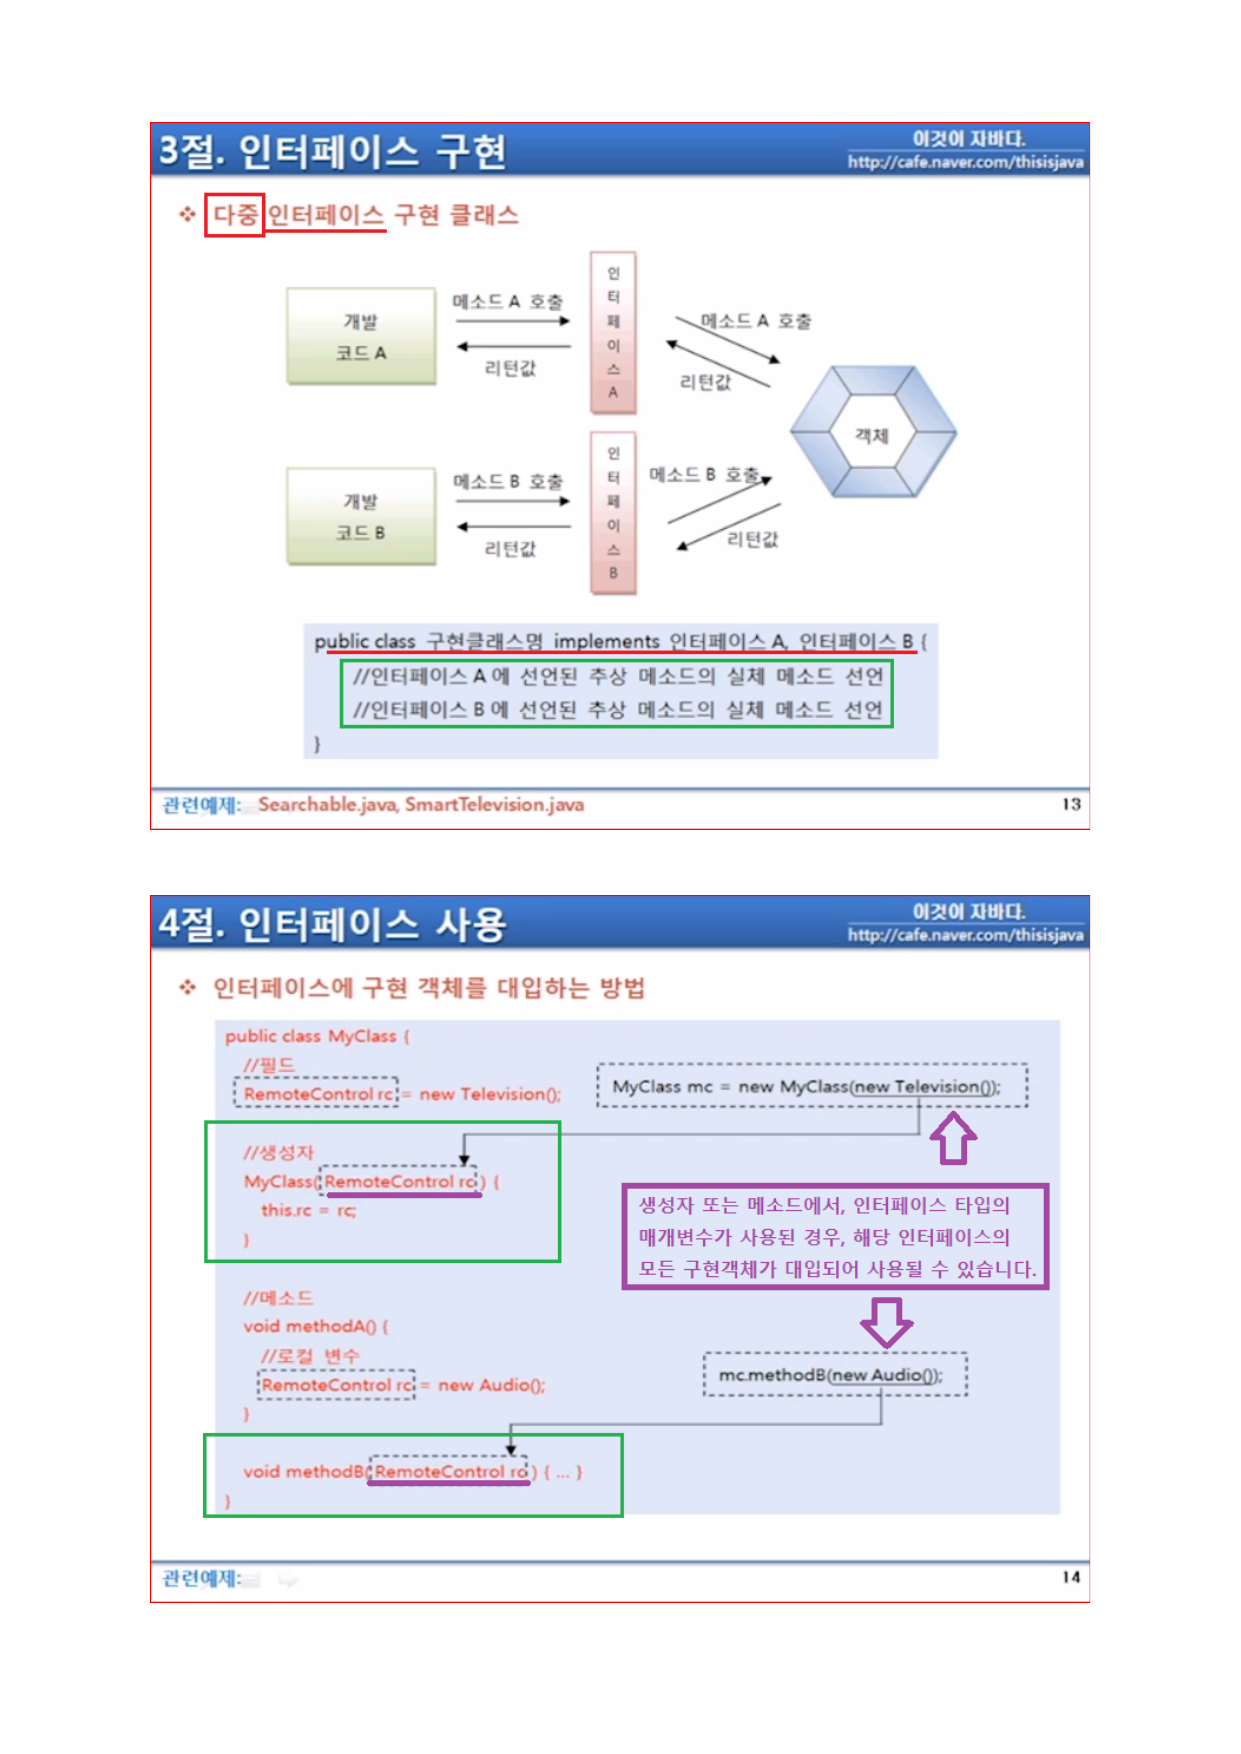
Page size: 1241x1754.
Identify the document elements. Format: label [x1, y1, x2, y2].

picture [150, 895, 1091, 1603]
picture [150, 122, 1091, 830]
